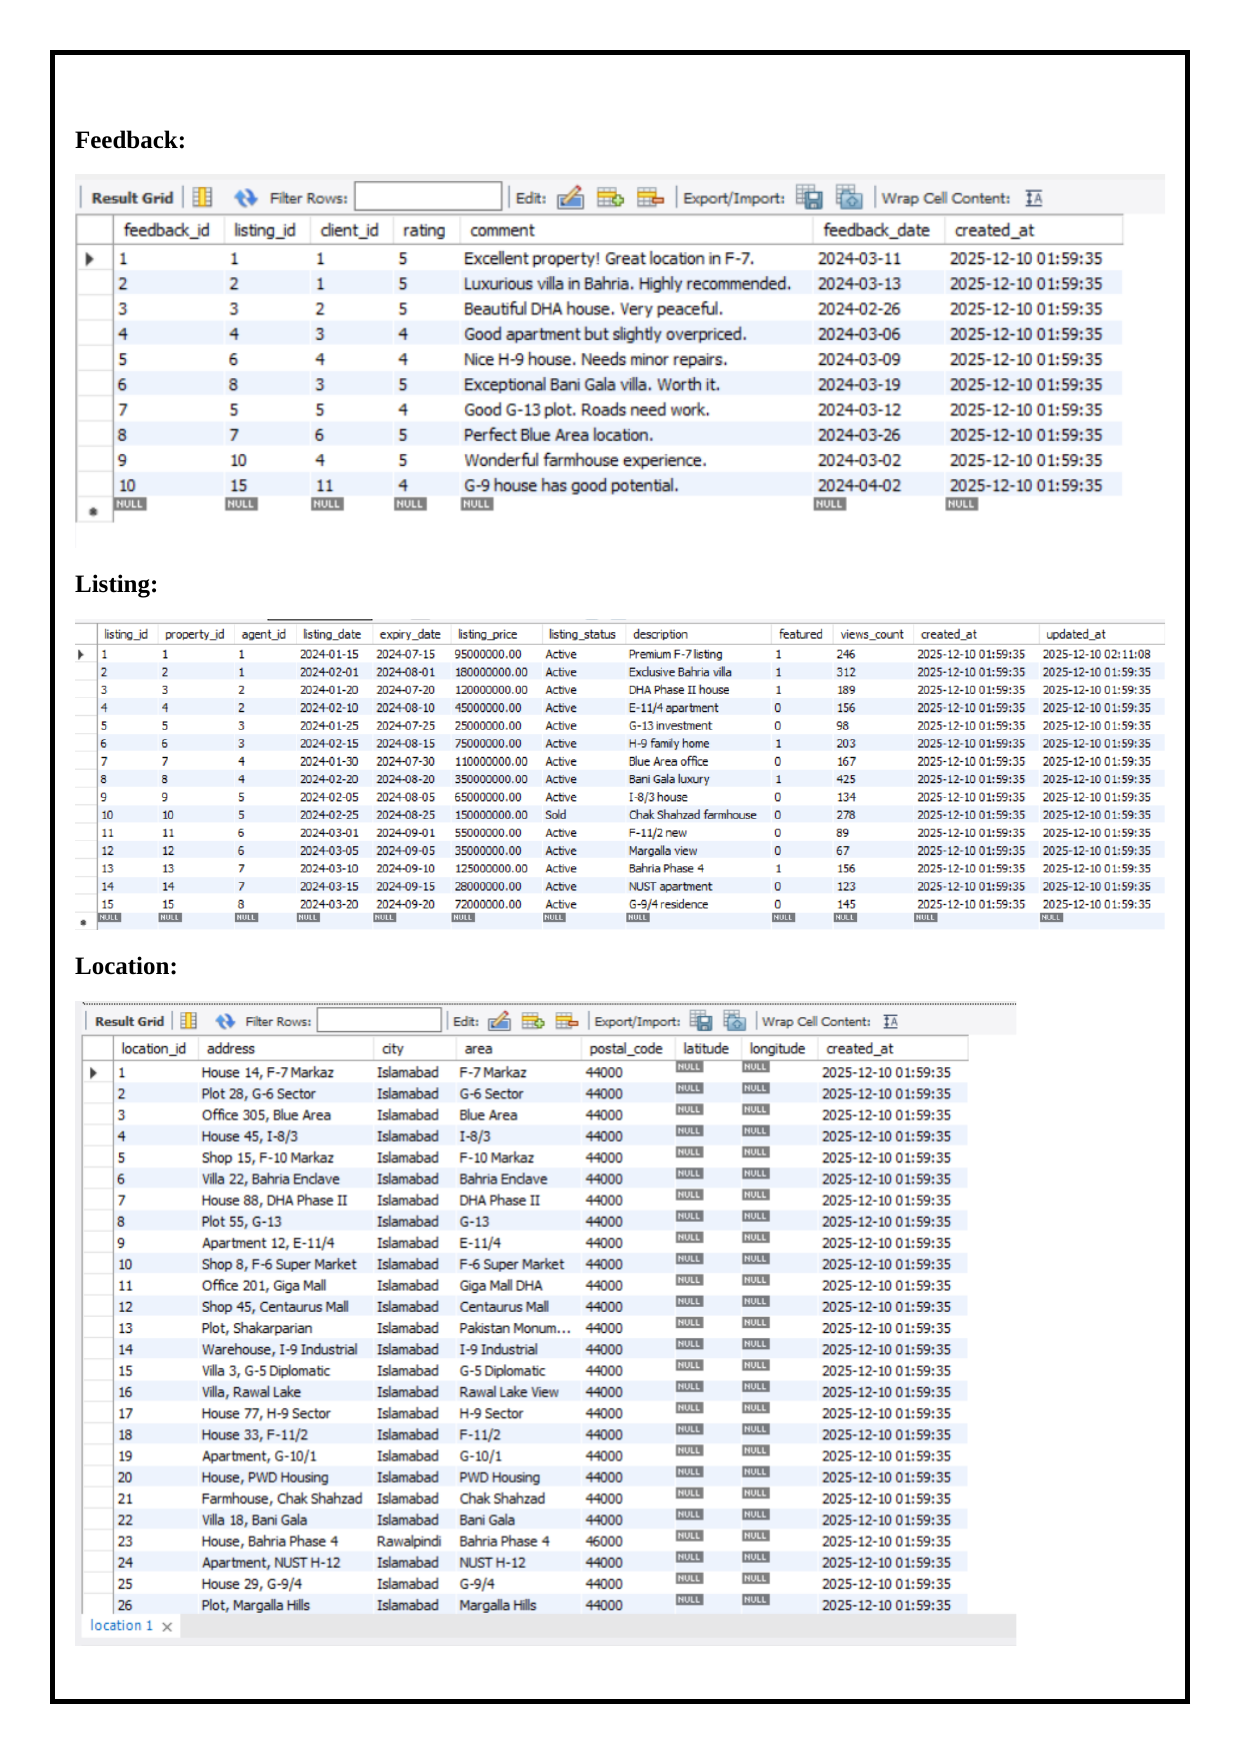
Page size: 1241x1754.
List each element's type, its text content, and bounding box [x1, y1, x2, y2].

text Feedback: [75, 125, 1165, 153]
text Listing: [75, 569, 1165, 598]
picture [75, 619, 1166, 930]
picture [75, 1001, 1017, 1646]
picture [75, 174, 1166, 548]
text Location: [75, 951, 1165, 980]
